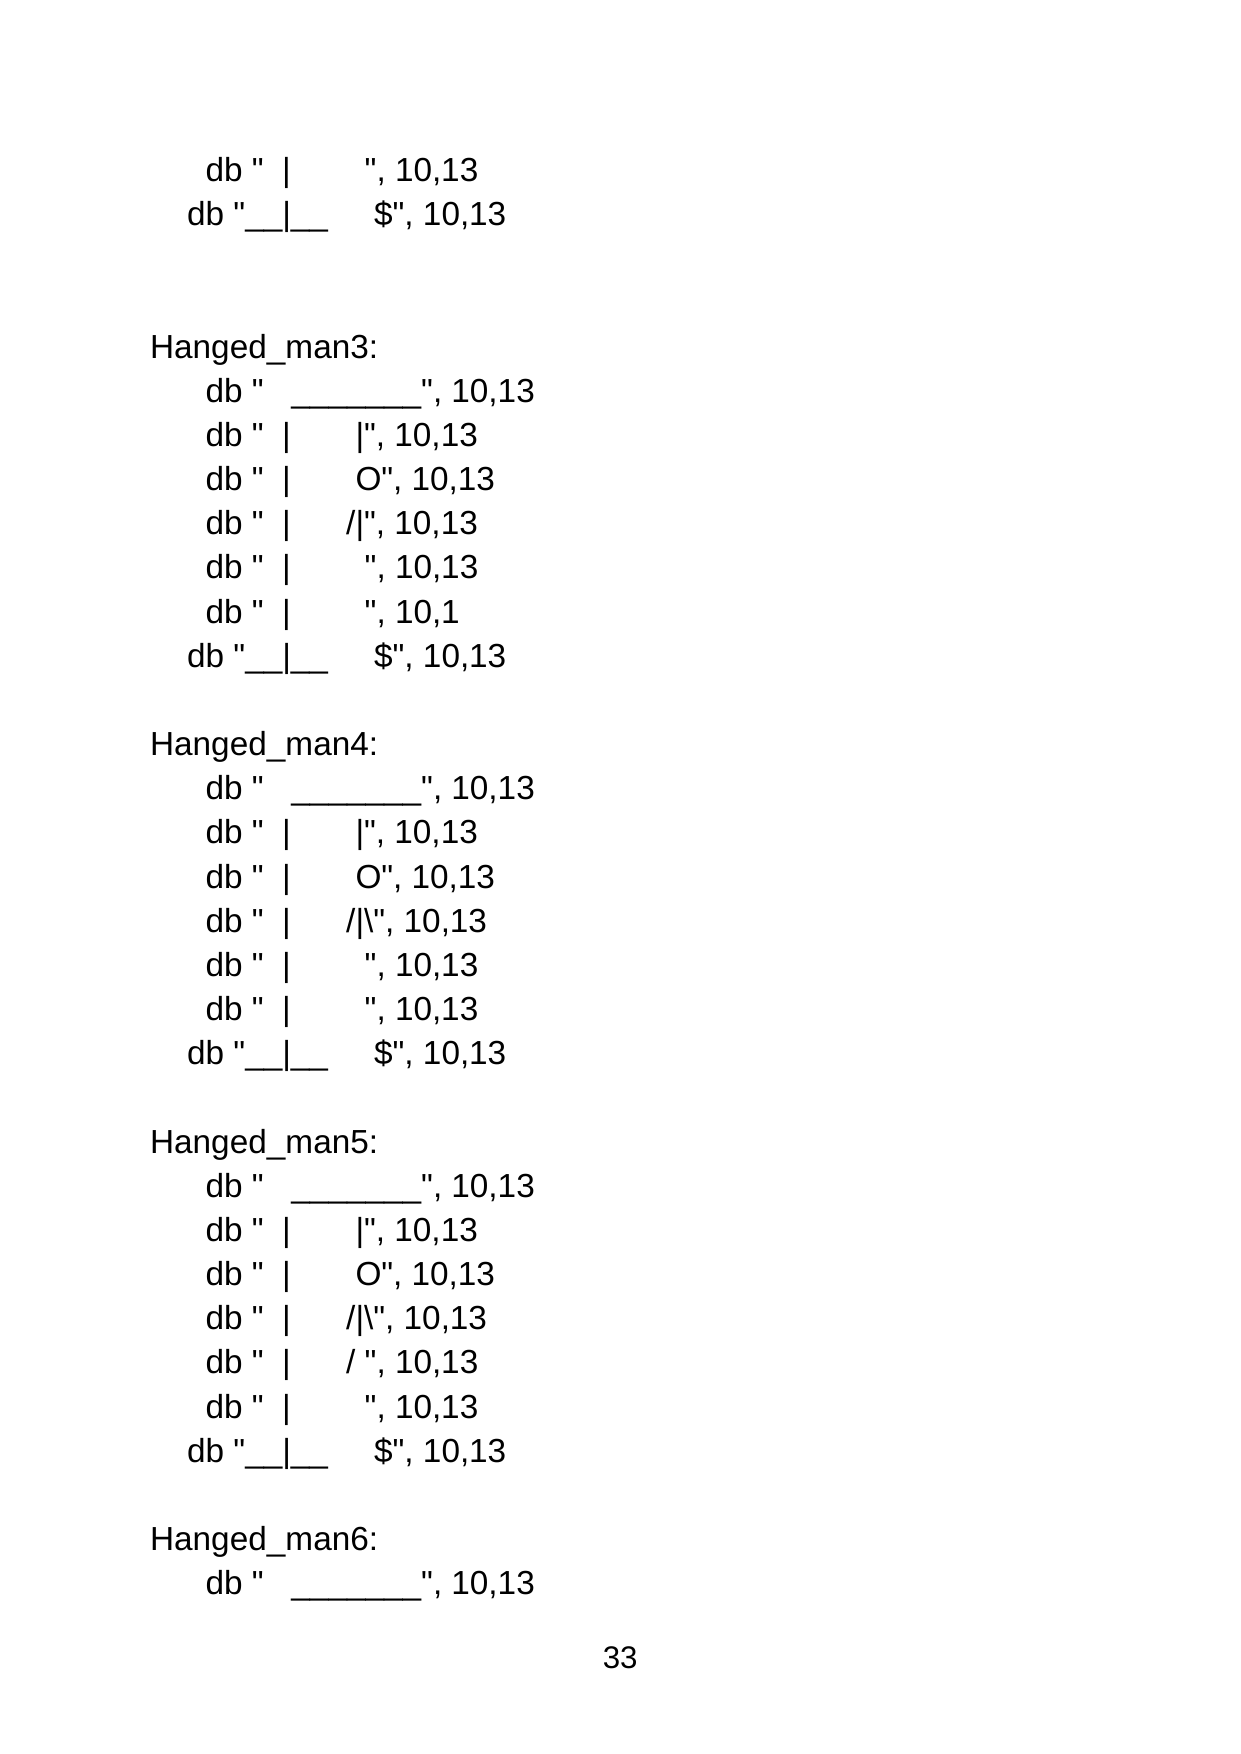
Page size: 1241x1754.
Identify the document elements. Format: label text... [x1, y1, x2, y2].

text db " | ", 10,13 [150, 1387, 1090, 1425]
text Hanged_man6: [150, 1519, 1090, 1558]
text db " | / ", 10,13 [150, 1342, 1090, 1381]
text db " _______", 10,13 [150, 371, 1090, 409]
text Hanged_man5: [150, 1122, 1090, 1160]
text db "__|__ $", 10,13 [150, 1033, 1090, 1072]
text db " | ", 10,1 [150, 592, 1090, 630]
text db " _______", 10,13 [150, 768, 1090, 807]
text Hanged_man4: [150, 724, 1090, 763]
text Hanged_man3: [150, 327, 1090, 365]
text db " _______", 10,13 [150, 1563, 1090, 1602]
text db " | |", 10,13 [150, 1210, 1090, 1248]
text db " | O", 10,13 [150, 459, 1090, 498]
text db " _______", 10,13 [150, 1166, 1090, 1204]
text db " | ", 10,13 [150, 989, 1090, 1028]
text db " | /|\", 10,13 [150, 1298, 1090, 1337]
text db "__|__ $", 10,13 [150, 194, 1090, 233]
text db " | ", 10,13 [150, 945, 1090, 983]
text db " | ", 10,13 [150, 547, 1090, 586]
text db " | ", 10,13 [150, 150, 1090, 188]
text db "__|__ $", 10,13 [150, 1431, 1090, 1469]
text db " | O", 10,13 [150, 857, 1090, 895]
text db "__|__ $", 10,13 [150, 636, 1090, 674]
text db " | |", 10,13 [150, 415, 1090, 453]
text db " | |", 10,13 [150, 812, 1090, 851]
text db " | O", 10,13 [150, 1254, 1090, 1293]
text db " | /|", 10,13 [150, 503, 1090, 542]
text db " | /|\", 10,13 [150, 901, 1090, 939]
